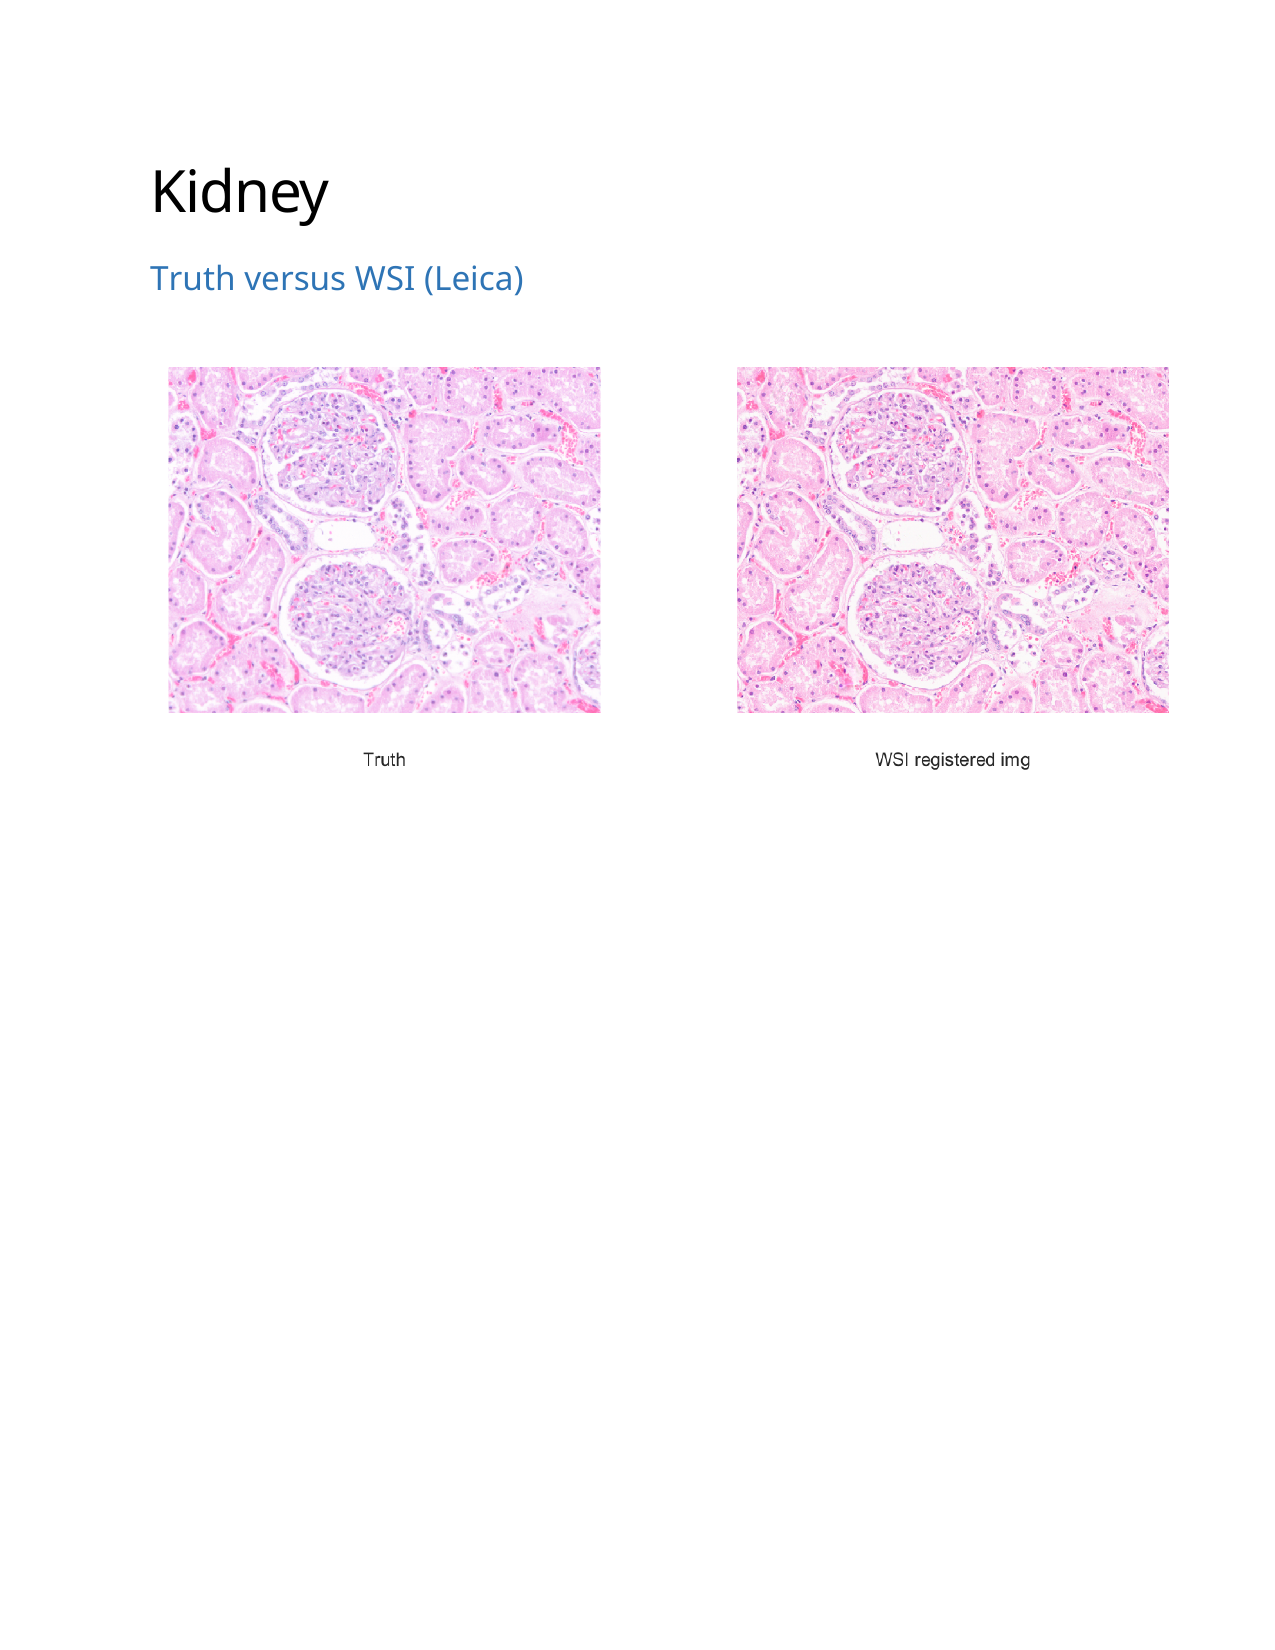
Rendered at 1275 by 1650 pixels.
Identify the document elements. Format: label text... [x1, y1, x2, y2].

subtitle Truth versus WSI (Leica) [150, 254, 1125, 300]
title Kidney [150, 150, 1125, 229]
picture [0, 303, 1275, 794]
